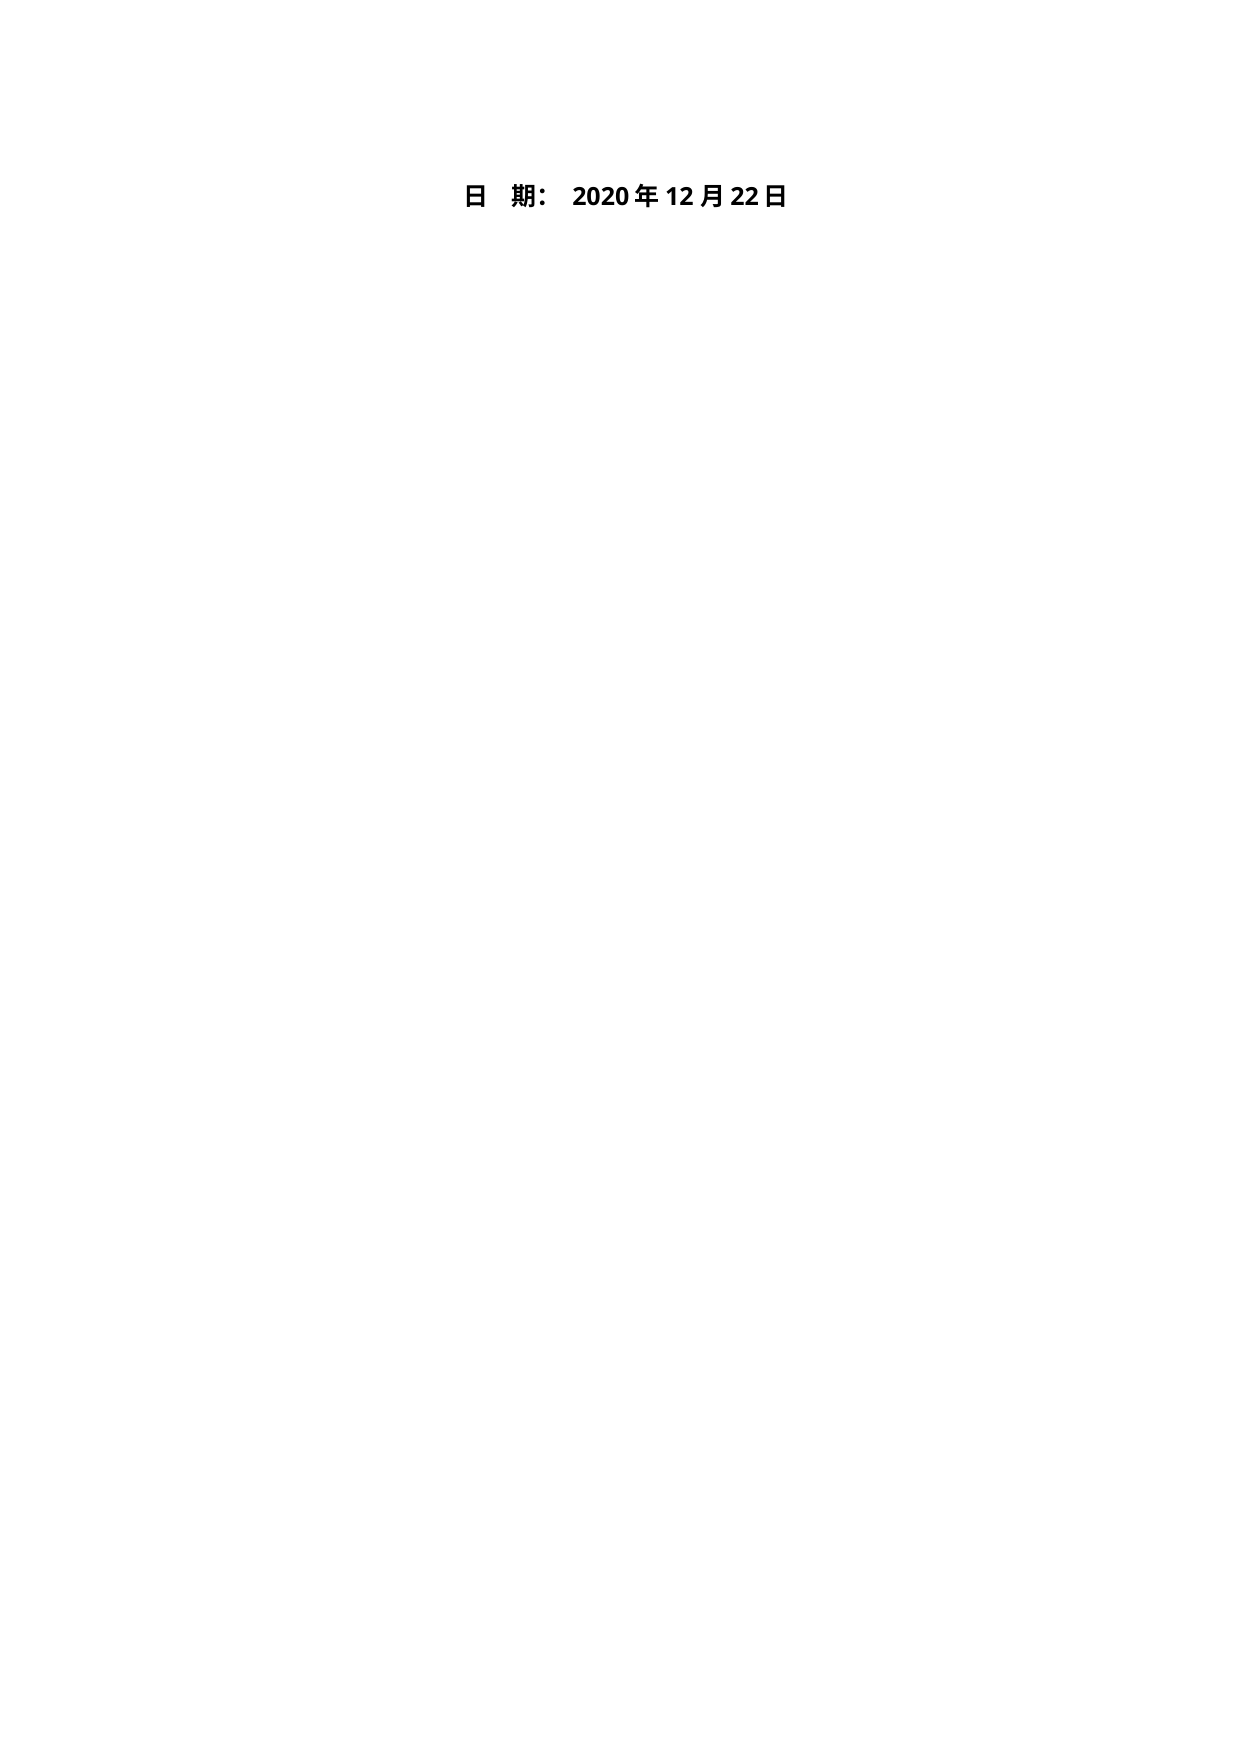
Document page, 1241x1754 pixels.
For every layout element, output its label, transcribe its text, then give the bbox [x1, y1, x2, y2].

text 日 期： 2020年 12 月22日 [187, 162, 1053, 227]
